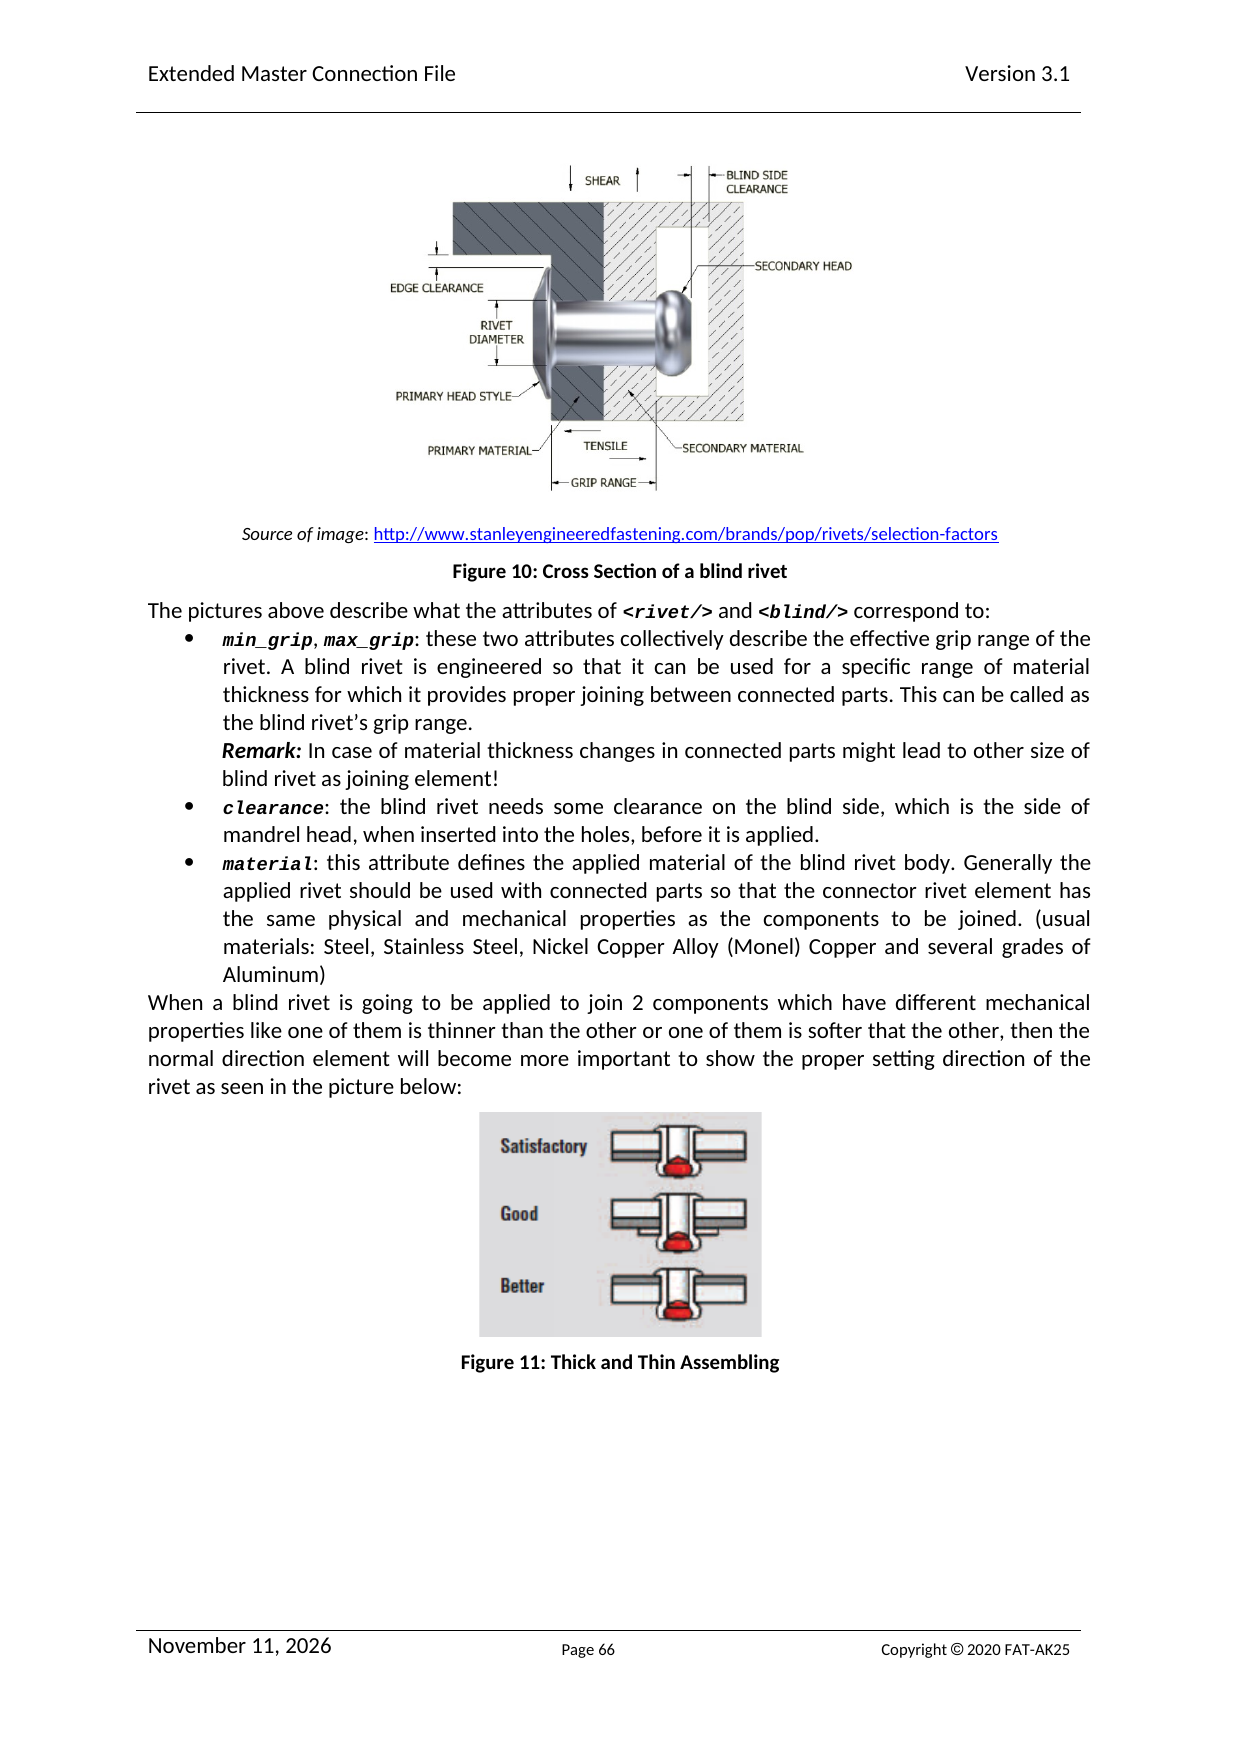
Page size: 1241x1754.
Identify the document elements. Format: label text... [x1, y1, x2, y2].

text Figure 10: Cross Section of a blind rivet [148, 558, 1092, 583]
text The pictures above describe what the attributes of <rivet/> and <blind/> correspond to: [148, 596, 1092, 624]
picture [384, 153, 856, 510]
text Figure 11: Thick and Thin Assembling [148, 1349, 1092, 1375]
text Source of image: http://www.stanleyengineeredfastening.com/brands/pop/rivets/selection-factors [148, 522, 1092, 545]
list clearance: the blind rivet needs some clearance on the blind side, which is the side of mandrel head, when inserted into the holes, before it is applied. [185, 792, 1092, 848]
list When a blind rivet is going to be applied to join 2 components which have different mechanical properties like one of them is thinner than the other or one of them is softer that the other, then the normal direction element will become more important to show the proper setting direction of the rivet as seen in the picture below: [148, 988, 1092, 1100]
picture [478, 1112, 762, 1337]
text Remark: In case of material thickness changes in connected parts might lead to other size of blind rivet as joining element! [222, 736, 1092, 792]
list material: this attribute defines the applied material of the blind rivet body. Generally the applied rivet should be used with connected parts so that the connector rivet element has the same physical and mechanical properties as the components to be joined. (usual materials: Steel, Stainless Steel, Nickel Copper Alloy (Monel) Copper and several grades of Aluminum) [185, 848, 1092, 988]
list min_grip, max_grip: these two attributes collectively describe the effective grip range of the rivet. A blind rivet is engineered so that it can be used for a specific range of material thickness for which it provides proper joining between connected parts. This can be called as the blind rivet’s grip range. [185, 624, 1092, 736]
